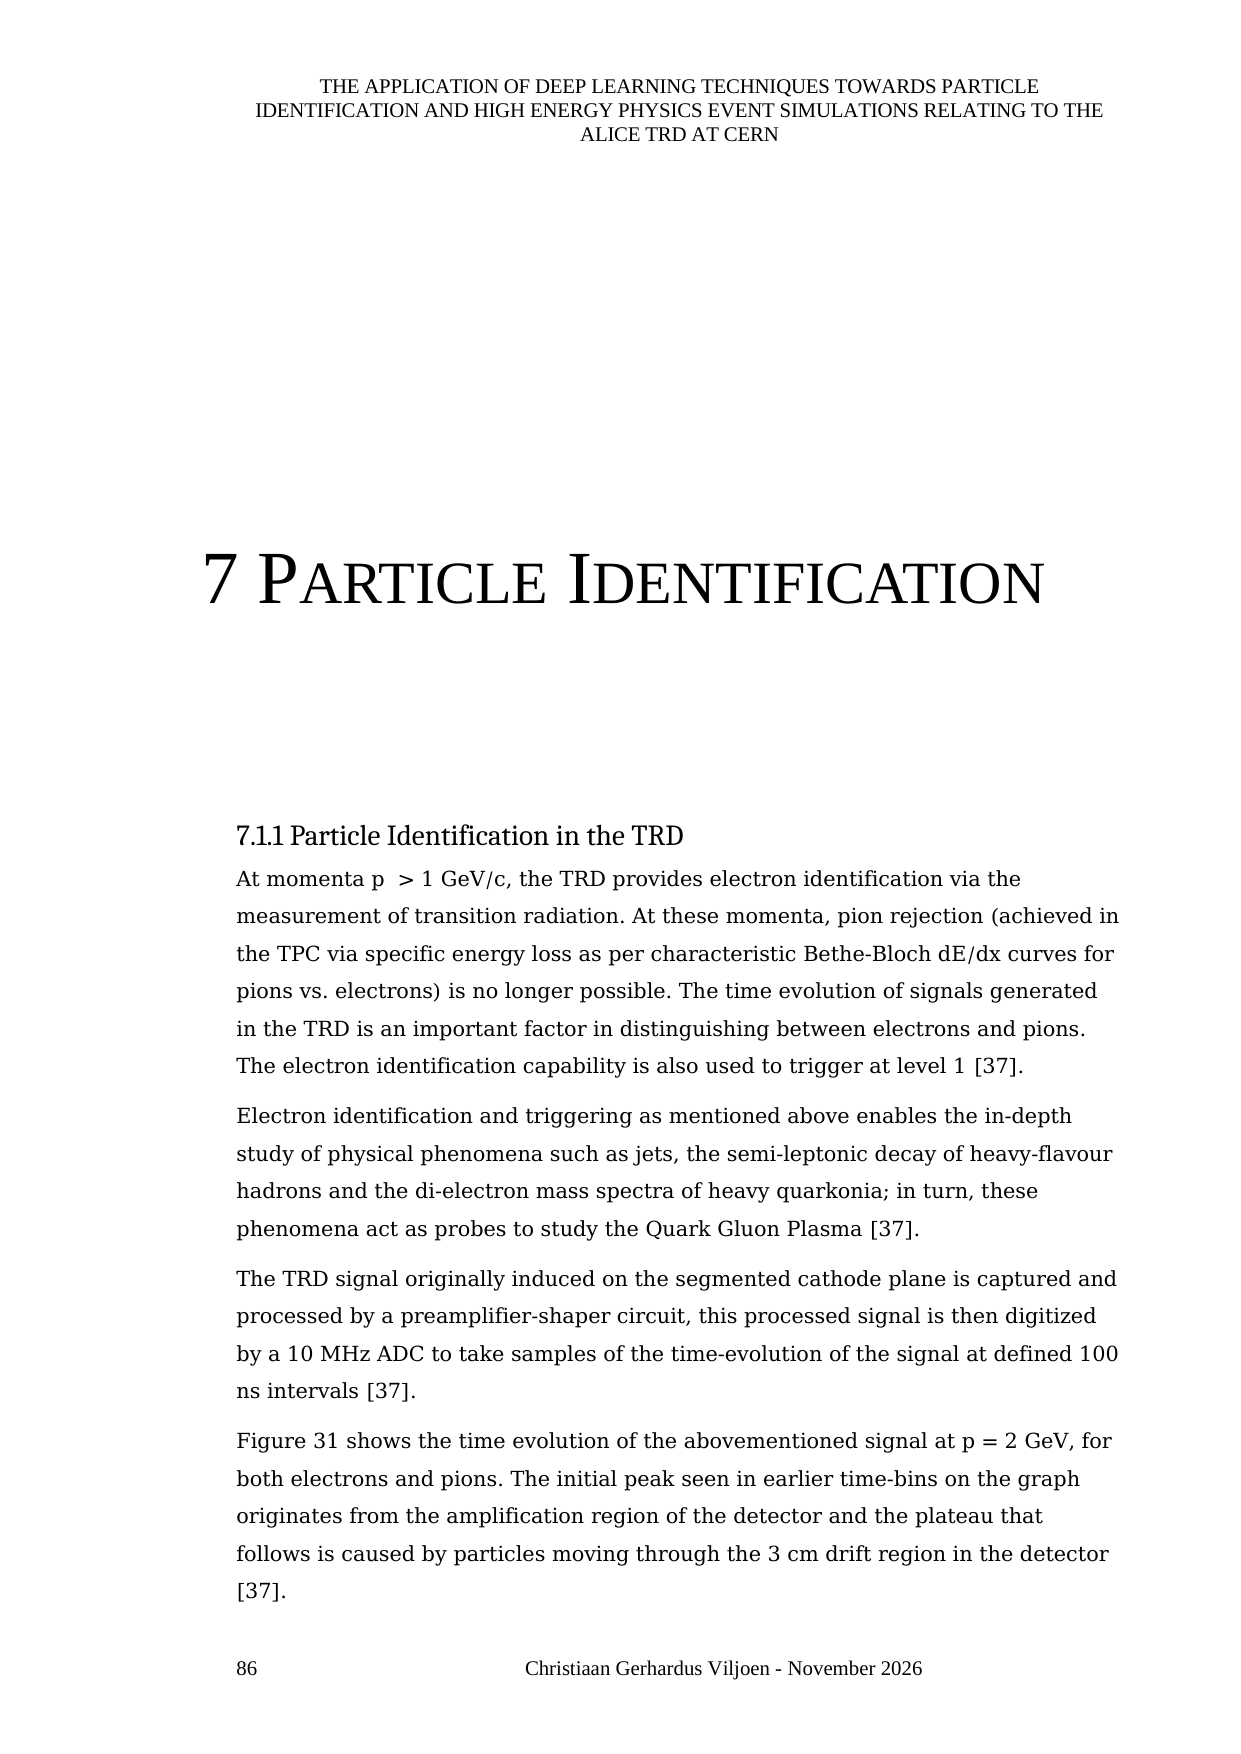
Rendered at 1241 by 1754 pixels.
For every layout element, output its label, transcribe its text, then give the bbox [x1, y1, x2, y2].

text The TRD signal originally induced on the segmented cathode plane is captured and processed by a preamplifier-shaper circuit, this processed signal is then digitized by a 10 MHz ADC to take samples of the time-evolution of the signal at defined 100 ns intervals . [236, 1265, 1122, 1403]
subtitle Particle Identification [201, 533, 1122, 619]
text Figure 10 shows the time evolution of the abovementioned signal at p = 2 GeV, for both electrons and pions. The initial peak seen in earlier time-bins on the graph originates from the amplification region of the detector and the plateau that follows is caused by particles moving through the 3 cm drift region in the detector . [236, 1428, 1122, 1603]
text At momenta p > 1 GeV/c, the TRD provides electron identification via the measurement of transition radiation. At these momenta, pion rejection (achieved in the TPC via specific energy loss as per characteristic Bethe-Bloch dE/dx curves for pions vs. electrons) is no longer possible. The time evolution of signals generated in the TRD is an important factor in distinguishing between electrons and pions. The electron identification capability is also used to trigger at level 1 . [236, 865, 1122, 1078]
text Electron identification and triggering as mentioned above enables the in-depth study of physical phenomena such as jets, the semi-leptonic decay of heavy-flavour hadrons and the di-electron mass spectra of heavy quarkonia; in turn, these phenomena act as probes to study the Quark Gluon Plasma . [236, 1103, 1122, 1240]
subtitle Particle Identification in the TRD [236, 819, 1122, 853]
